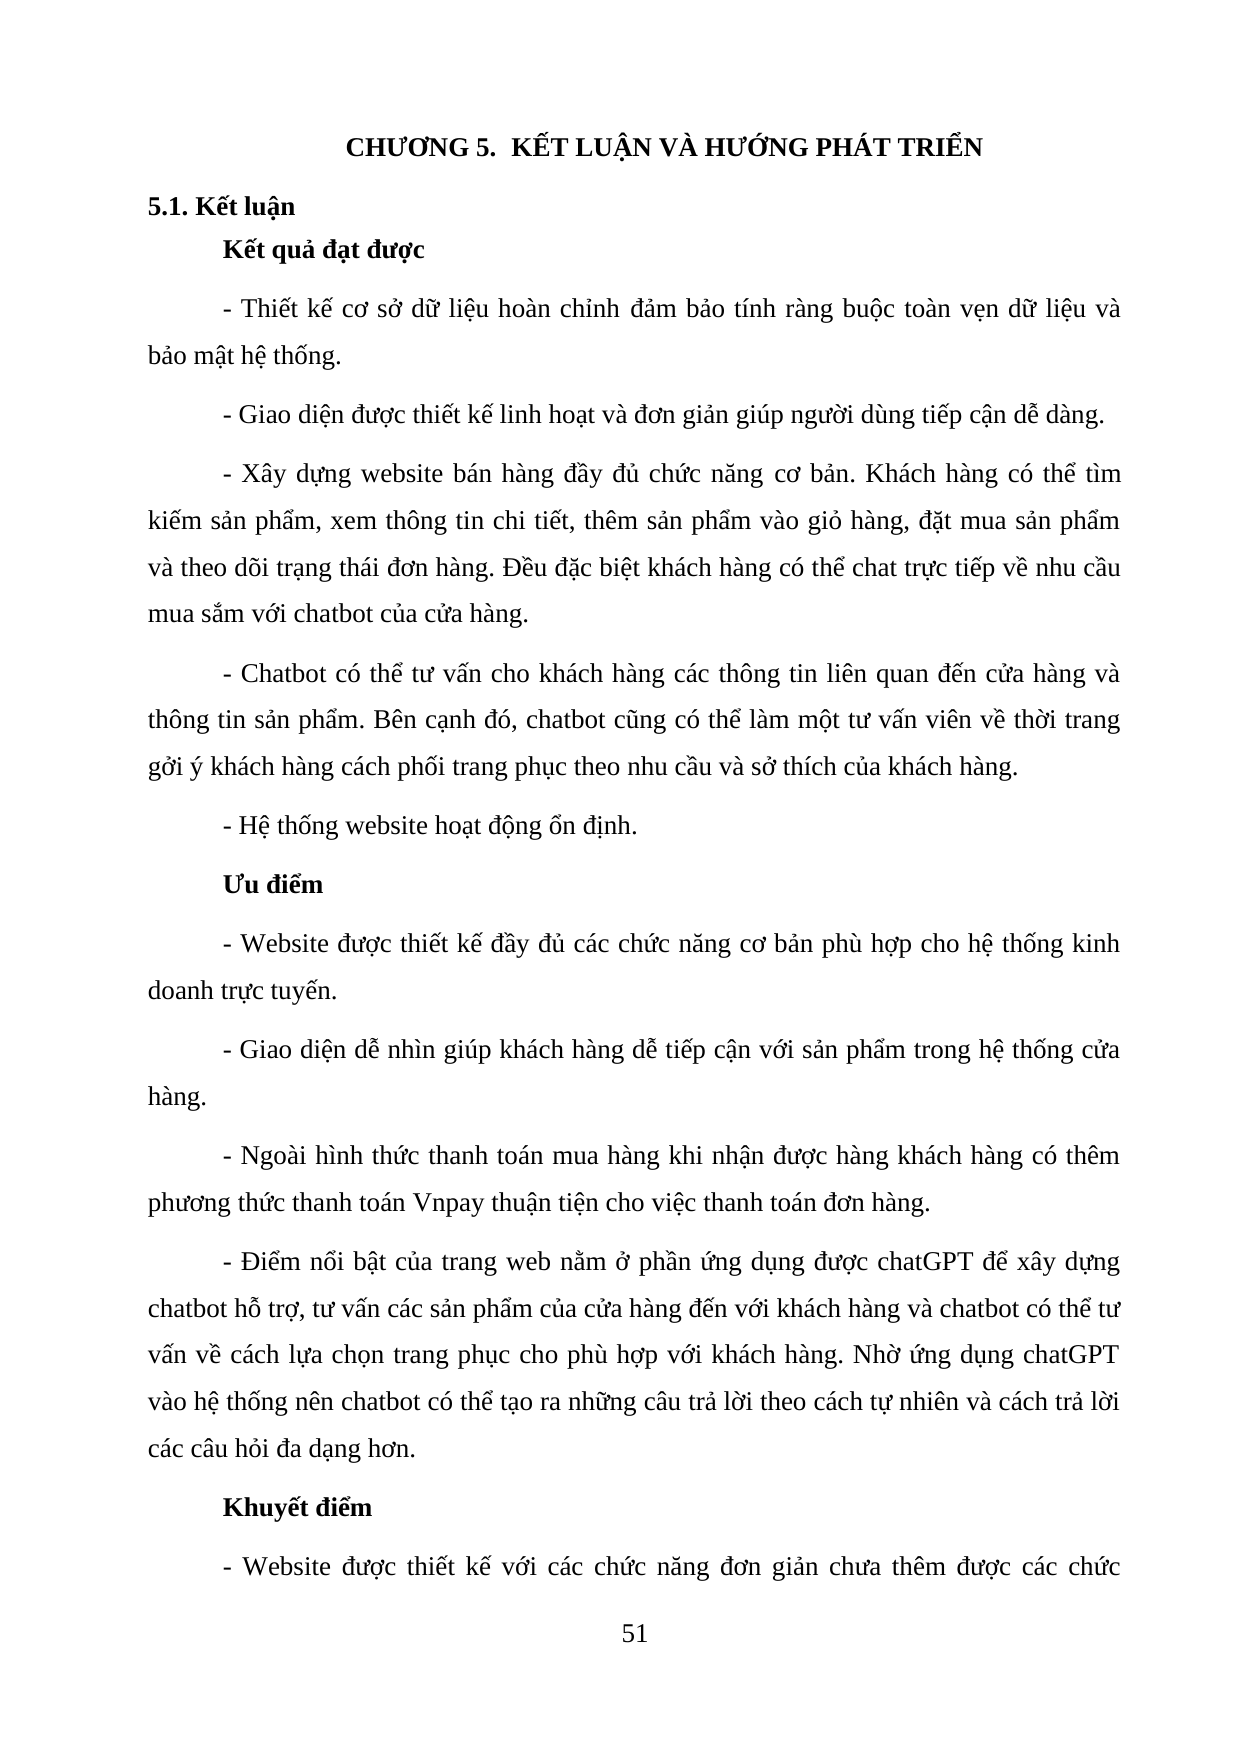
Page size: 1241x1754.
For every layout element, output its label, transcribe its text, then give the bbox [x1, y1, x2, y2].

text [148, 1550, 1122, 1581]
text Khuyết điểm [148, 1491, 1122, 1522]
text - Website được thiết kế đầy đủ các chức năng cơ bản phù hợp cho hệ thống kinh doanh trực tuyến. [148, 928, 1122, 1005]
subtitle KẾT LUẬN VÀ HƯỚNG PHÁT TRIỂN [148, 131, 1122, 162]
text Ưu điểm [148, 868, 1122, 899]
text - Hệ thống website hoạt động ổn định. [148, 809, 1122, 840]
text - Giao diện được thiết kế linh hoạt và đơn giản giúp người dùng tiếp cận dễ dàng. [148, 398, 1122, 429]
text - Xây dựng website bán hàng đầy đủ chức năng cơ bản. Khách hàng có thể tìm kiếm sản phẩm, xem thông tin chi tiết, thêm sản phẩm vào giỏ hàng, đặt mua sản phẩm và theo dõi trạng thái đơn hàng. Đều đặc biệt khách hàng có thể chat trực tiếp về nhu cầu mua sắm với chatbot của cửa hàng. [148, 458, 1122, 629]
text - Thiết kế cơ sở dữ liệu hoàn chỉnh đảm bảo tính ràng buộc toàn vẹn dữ liệu và bảo mật hệ thống. [148, 293, 1122, 370]
subtitle Kết luận [148, 190, 1122, 221]
text - Chatbot có thể tư vấn cho khách hàng các thông tin liên quan đến cửa hàng và thông tin sản phẩm. Bên cạnh đó, chatbot cũng có thể làm một tư vấn viên về thời trang gởi ý khách hàng cách phối trang phục theo nhu cầu và sở thích của khách hàng. [148, 657, 1122, 781]
text - Ngoài hình thức thanh toán mua hàng khi nhận được hàng khách hàng có thêm phương thức thanh toán Vnpay thuận tiện cho việc thanh toán đơn hàng. [148, 1139, 1122, 1217]
text Kết quả đạt được [148, 233, 1122, 264]
text - Giao diện dễ nhìn giúp khách hàng dễ tiếp cận với sản phẩm trong hệ thống cửa hàng. [148, 1033, 1122, 1111]
text - Điểm nổi bật của trang web nằm ở phần ứng dụng được chatGPT để xây dựng chatbot hỗ trợ, tư vấn các sản phẩm của cửa hàng đến với khách hàng và chatbot có thể tư vấn về cách lựa chọn trang phục cho phù hợp với khách hàng. Nhờ ứng dụng chatGPT vào hệ thống nên chatbot có thể tạo ra những câu trả lời theo cách tự nhiên và cách trả lời các câu hỏi đa dạng hơn. [148, 1245, 1122, 1463]
